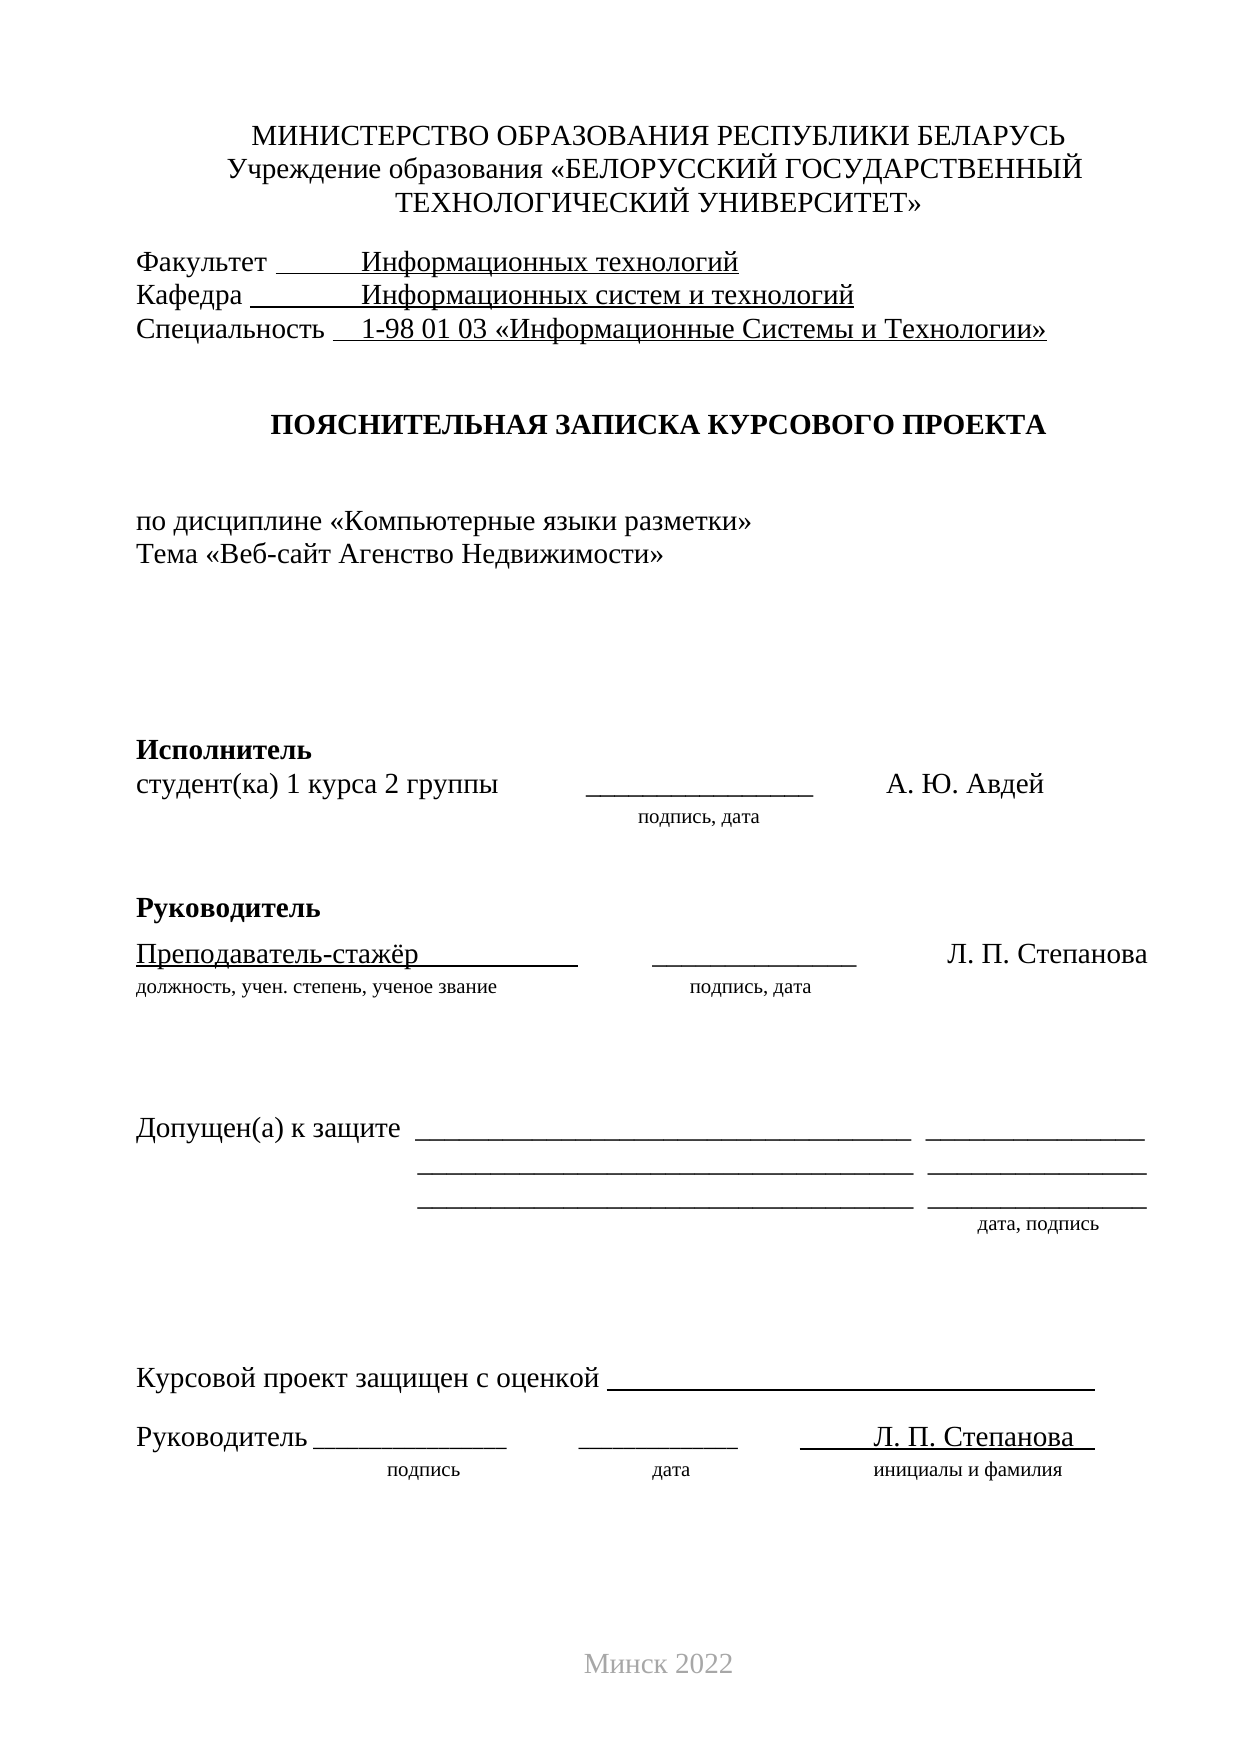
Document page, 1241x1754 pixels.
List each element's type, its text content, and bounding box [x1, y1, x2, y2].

text Факультет Информационных технологий [136, 244, 1181, 277]
text МИНИСТЕРСТВО ОБРАЗОВАНИЯ РЕСПУБЛИКИ БЕЛАРУСЬ Учреждение образования «БЕЛОРУССКИЙ ГОСУДАРСТВЕННЫЙ ТЕХНОЛОГИЧЕСКИЙ УНИВЕРСИТЕТ» [136, 118, 1181, 219]
text подпись дата инициалы и фамилия [136, 1457, 1181, 1481]
text Исполнитель [136, 732, 1181, 766]
text Руководитель _________________ ______________ Л. П. Степанова [136, 1419, 1181, 1452]
text по дисциплине «Компьютерные языки разметки» [136, 503, 1181, 536]
text __________________________________ _______________ [136, 1144, 1181, 1178]
text Руководитель [136, 890, 1181, 924]
text ПОЯСНИТЕЛЬНАЯ ЗАПИСКА КУРСОВОГО ПРОЕКТА [136, 407, 1181, 440]
text Курсовой проект защищен с оценкой [136, 1360, 1181, 1394]
text Преподаватель-стажёр ______________ Л. П. Степанова [136, 936, 1181, 970]
text студент(ка) 1 курса 2 группы ________________ А. Ю. Авдей [136, 766, 1181, 799]
text подпись, дата [136, 804, 1181, 828]
text Тема «Веб-сайт Агенство Недвижимости» [136, 536, 1181, 570]
text дата, подпись [136, 1211, 1181, 1235]
text Специальность 1-98 01 03 «Информационные Системы и Технологии» [136, 311, 1181, 344]
text __________________________________ _______________ [136, 1178, 1181, 1211]
text должность, учен. степень, ученое звание подпись, дата [136, 974, 1181, 998]
text Кафедра Информационных систем и технологий [136, 277, 1181, 311]
text Допущен(а) к защите __________________________________ _______________ [136, 1111, 1181, 1144]
